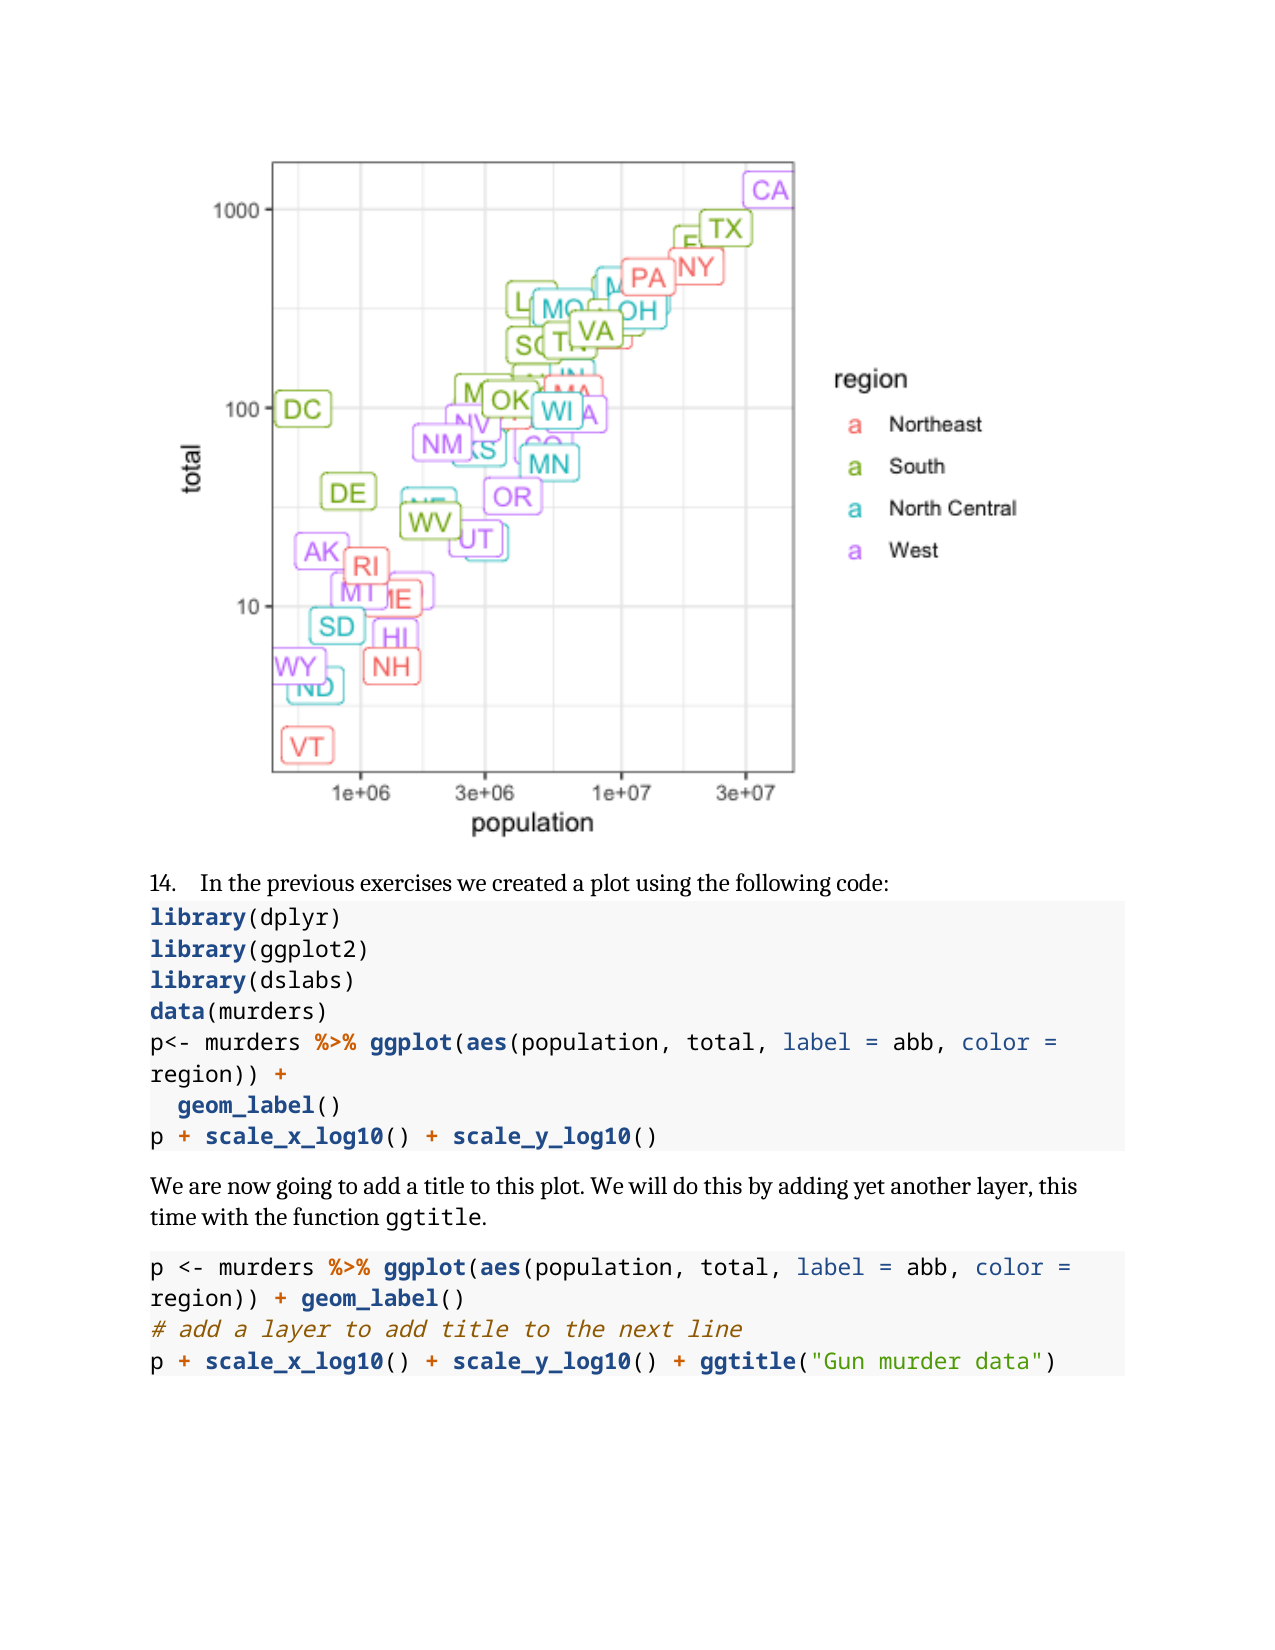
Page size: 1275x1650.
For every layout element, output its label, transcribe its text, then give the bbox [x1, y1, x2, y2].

picture [168, 150, 1044, 850]
text We are now going to add a title to this plot. We will do this by adding yet another layer, this time with the function ggtitle. [150, 1172, 1125, 1232]
text library(dplyr) library(ggplot2) library(dslabs) data(murders) p<- murders %>% ggplot(aes(population, total, label = abb, color = region)) + geom_label() p + scale_x_log10() + scale_y_log10() [150, 901, 1125, 1151]
list In the previous exercises we created a plot using the following code: [150, 869, 1125, 897]
text p <- murders %>% ggplot(aes(population, total, label = abb, color = region)) + geom_label() # add a layer to add title to the next line p + scale_x_log10() + scale_y_log10() + ggtitle("Gun murder data") [150, 1251, 1125, 1376]
